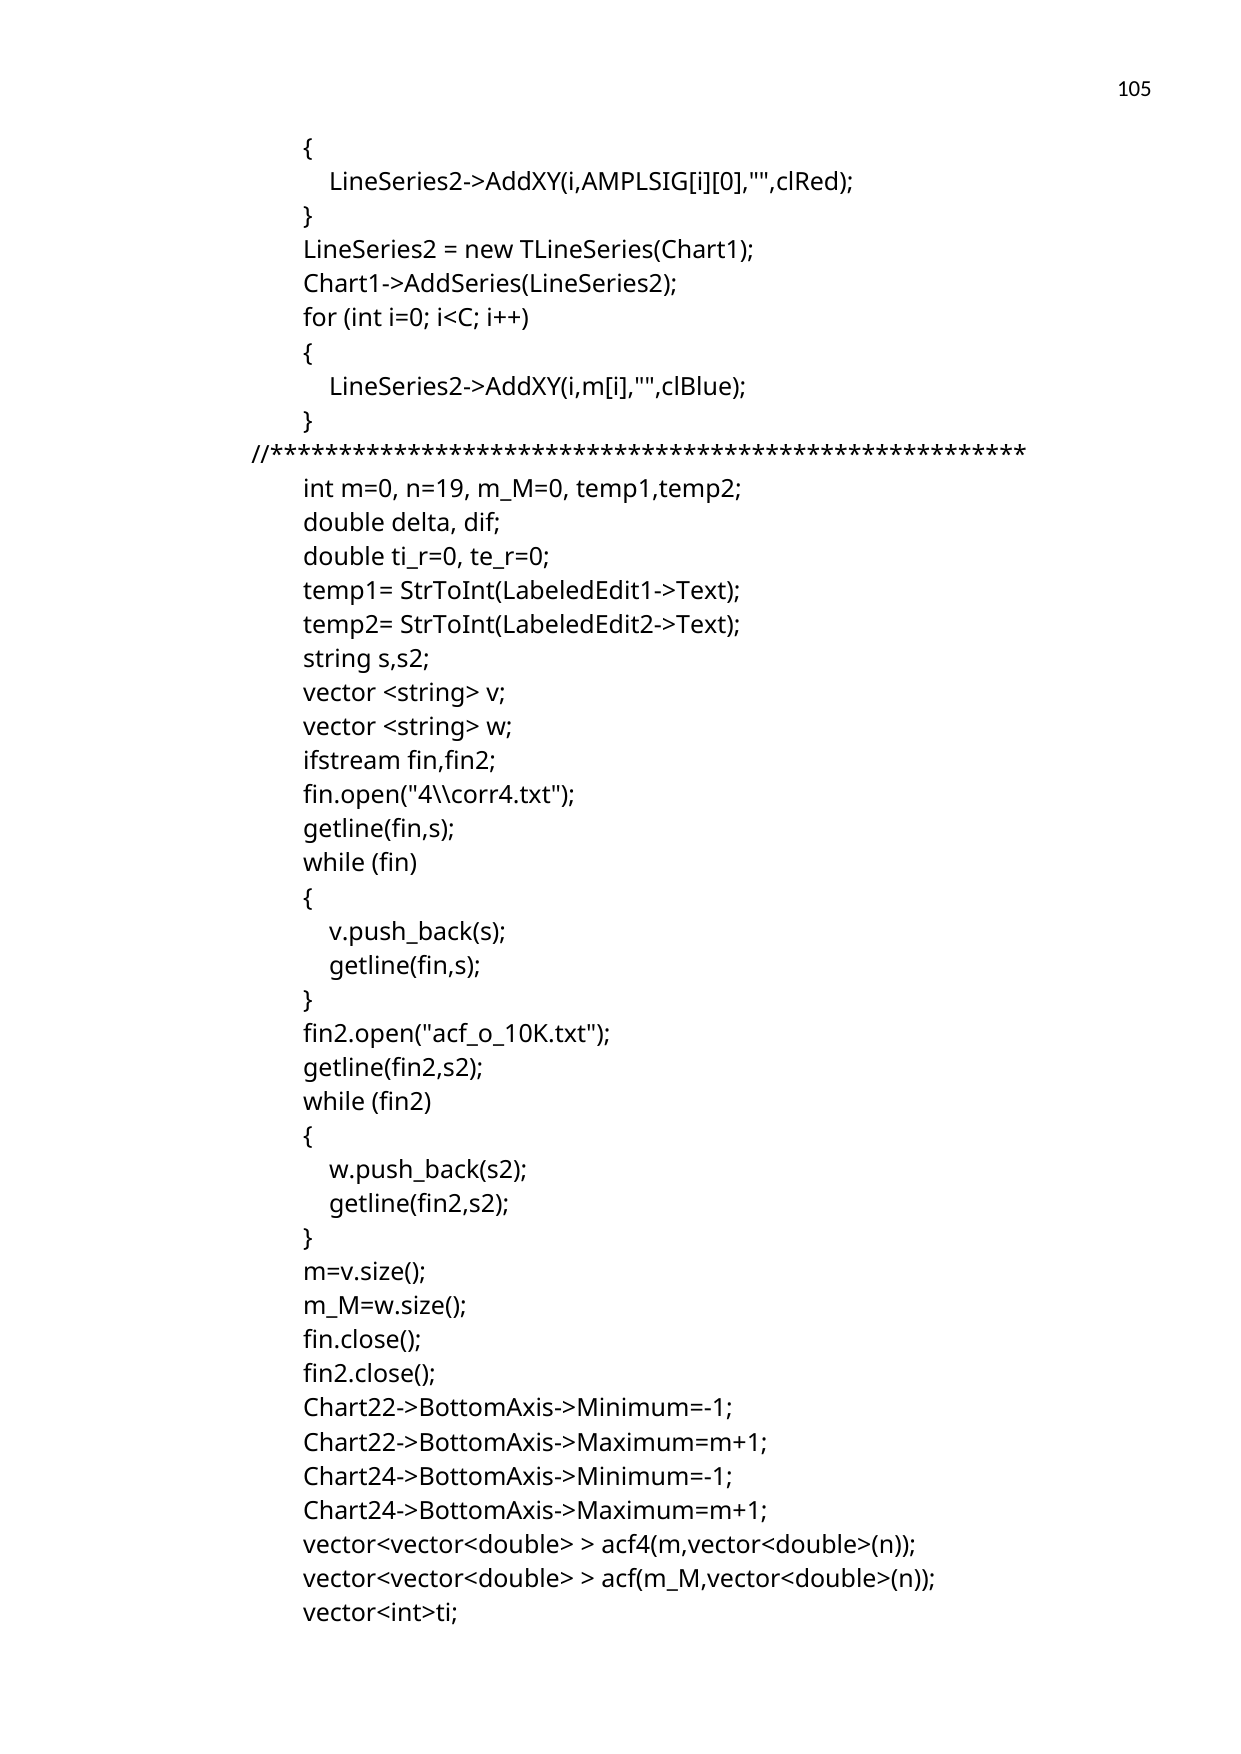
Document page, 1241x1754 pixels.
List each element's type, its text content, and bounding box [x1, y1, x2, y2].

text double delta, dif; [177, 504, 1152, 538]
text temp2= StrToInt(LabeledEdit2->Text); [177, 607, 1152, 641]
text LineSeries2->AddXY(i,AMPLSIG[i][0],"",clRed); [177, 164, 1152, 198]
text } [177, 1220, 1152, 1254]
text fin.open("4\\corr4.txt"); [177, 777, 1152, 811]
text { [177, 1118, 1152, 1152]
text Chart24->BottomAxis->Minimum=-1; [177, 1458, 1152, 1492]
text temp1= StrToInt(LabeledEdit1->Text); [177, 573, 1152, 607]
text { [177, 130, 1152, 164]
text Chart22->BottomAxis->Minimum=-1; [177, 1390, 1152, 1424]
text vector<vector<double> > acf(m_M,vector<double>(n)); [177, 1560, 1152, 1594]
text } [177, 198, 1152, 232]
text vector<int>ti; [177, 1594, 1152, 1628]
text m=v.size(); [177, 1254, 1152, 1288]
text Chart22->BottomAxis->Maximum=m+1; [177, 1424, 1152, 1458]
text while (fin) [177, 845, 1152, 879]
text Chart24->BottomAxis->Maximum=m+1; [177, 1492, 1152, 1526]
text double ti_r=0, te_r=0; [177, 538, 1152, 573]
text //******************************************************* [177, 436, 1152, 470]
text while (fin2) [177, 1083, 1152, 1118]
text v.push_back(s); [177, 913, 1152, 947]
text { [177, 334, 1152, 368]
text fin.close(); [177, 1322, 1152, 1356]
text getline(fin2,s2); [177, 1186, 1152, 1220]
text fin2.close(); [177, 1356, 1152, 1390]
text getline(fin,s); [177, 811, 1152, 845]
text int m=0, n=19, m_M=0, temp1,temp2; [177, 470, 1152, 504]
text } [177, 981, 1152, 1015]
text w.push_back(s2); [177, 1152, 1152, 1186]
text for (int i=0; i<C; i++) [177, 300, 1152, 334]
text fin2.open("acf_o_10K.txt"); [177, 1015, 1152, 1049]
text vector <string> v; [177, 675, 1152, 709]
text LineSeries2->AddXY(i,m[i],"",clBlue); [177, 368, 1152, 402]
text Chart1->AddSeries(LineSeries2); [177, 266, 1152, 300]
text vector <string> w; [177, 709, 1152, 743]
text m_M=w.size(); [177, 1288, 1152, 1322]
text LineSeries2 = new TLineSeries(Chart1); [177, 232, 1152, 266]
text { [177, 879, 1152, 913]
text } [177, 402, 1152, 436]
text ifstream fin,fin2; [177, 743, 1152, 777]
text getline(fin2,s2); [177, 1049, 1152, 1083]
text string s,s2; [177, 641, 1152, 675]
text getline(fin,s); [177, 947, 1152, 981]
text vector<vector<double> > acf4(m,vector<double>(n)); [177, 1526, 1152, 1560]
